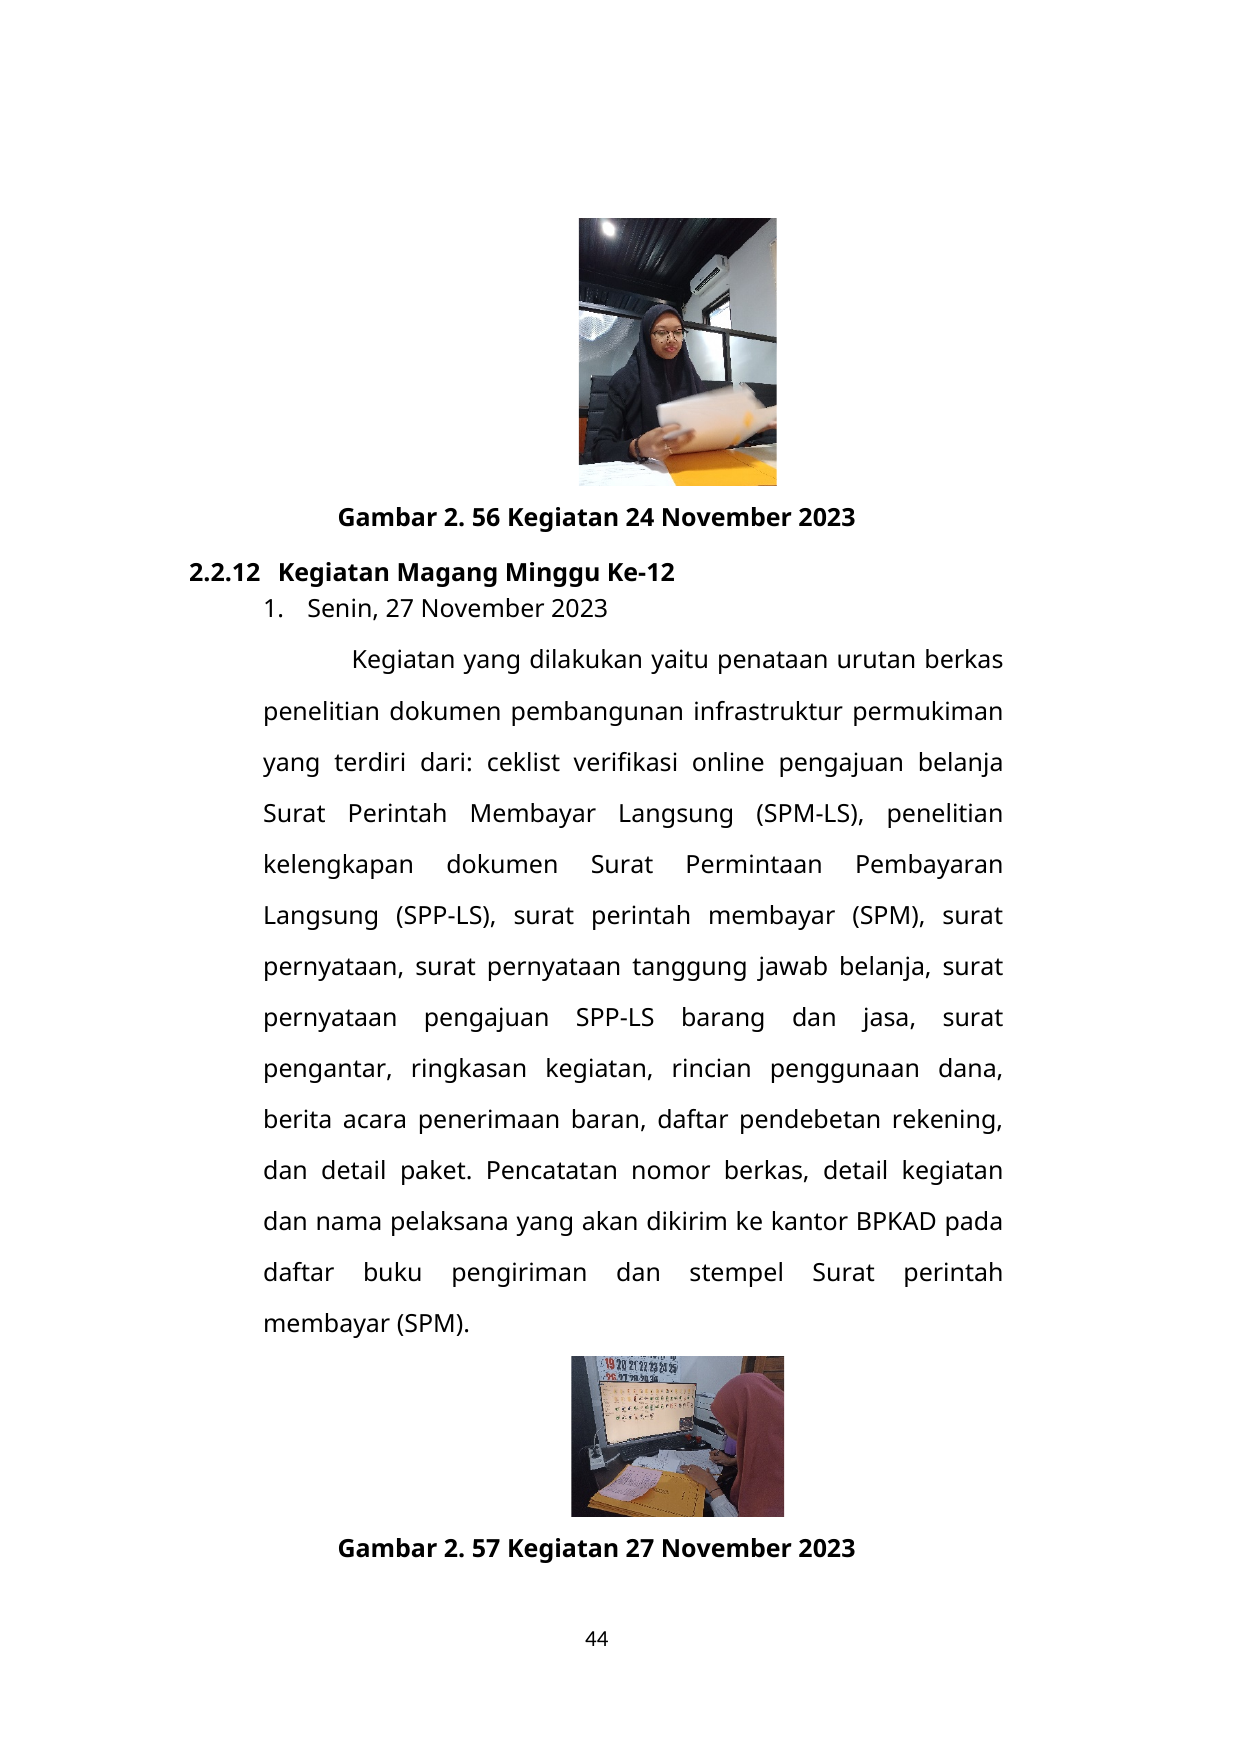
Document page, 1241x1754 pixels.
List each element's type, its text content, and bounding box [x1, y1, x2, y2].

text Kegiatan yang dilakukan yaitu penataan urutan berkas penelitian dokumen pembangunan infrastruktur permukiman yang terdiri dari: ceklist verifikasi online pengajuan belanja Surat Perintah Membayar Langsung (SPM-LS), penelitian kelengkapan dokumen Surat Permintaan Pembayaran Langsung (SPP-LS), surat perintah membayar (SPM), surat pernyataan, surat pernyataan tanggung jawab belanja, surat pernyataan pengajuan SPP-LS barang dan jasa, surat pengantar, ringkasan kegiatan, rincian penggunaan dana, berita acara penerimaan baran, daftar pendebetan rekening, dan detail paket. Pencatatan nomor berkas, detail kegiatan dan nama pelaksana yang akan dikirim ke kantor BPKAD pada daftar buku pengiriman dan stempel Surat perintah membayar (SPM). [263, 642, 1004, 1340]
picture [578, 218, 777, 486]
text Gambar 2. 57 Kegiatan 27 November 2023 [189, 1530, 1004, 1564]
picture [571, 1356, 785, 1517]
text Gambar 2. 56 Kegiatan 24 November 2023 [189, 499, 1004, 533]
subtitle Kegiatan Magang Minggu Ke-12 [189, 554, 1004, 588]
list Senin, 27 November 2023 [263, 591, 1004, 625]
